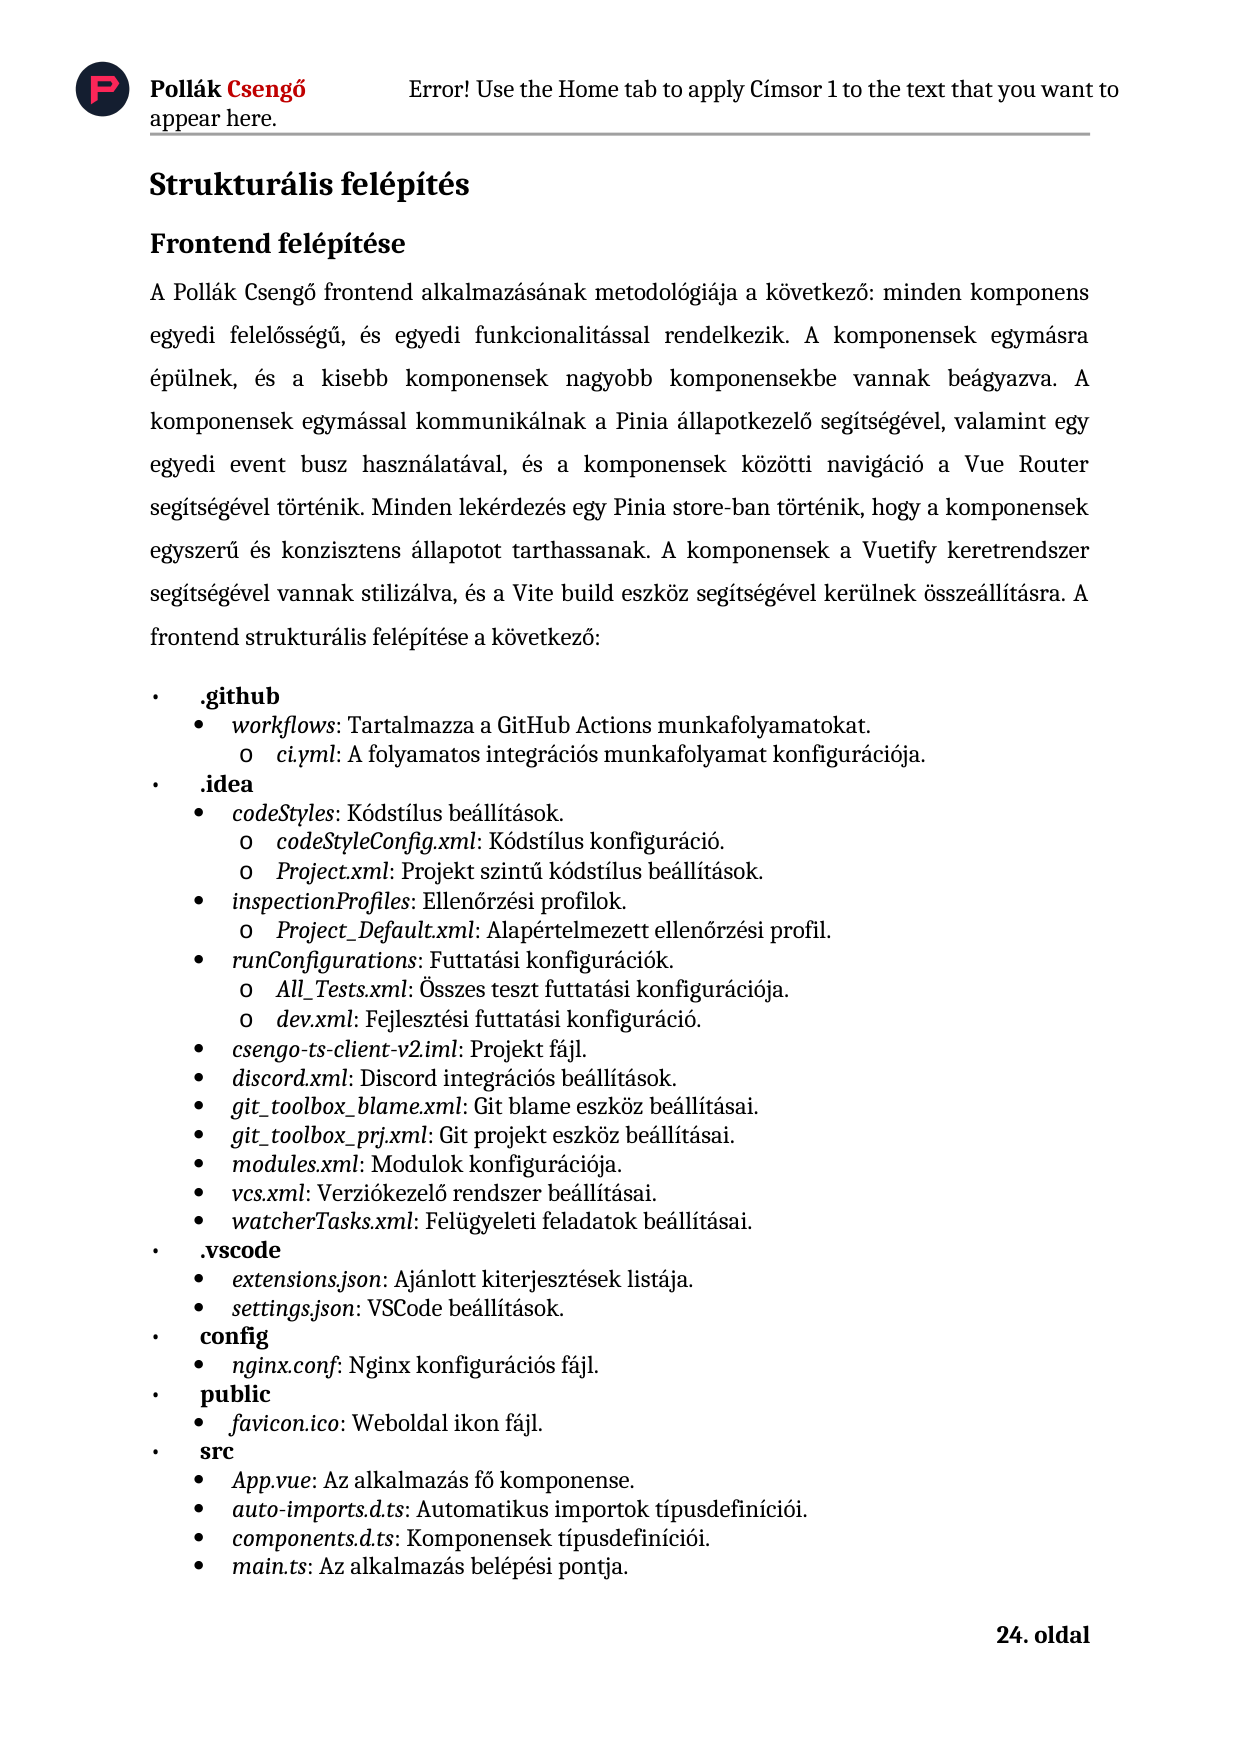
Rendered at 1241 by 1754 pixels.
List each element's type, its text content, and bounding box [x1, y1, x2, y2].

list favicon.ico: Weboldal ikon fájl. [194, 1408, 1090, 1437]
list dev.xml: Fejlesztési futtatási konfiguráció. [239, 1005, 1090, 1035]
list main.ts: Az alkalmazás belépési pontja. [194, 1552, 1090, 1581]
list public [150, 1380, 1090, 1408]
list All_Tests.xml: Összes teszt futtatási konfigurációja. [239, 975, 1090, 1005]
list codeStyles: Kódstílus beállítások. [194, 798, 1090, 827]
text A Pollák Csengő frontend alkalmazásának metodológiája a következő: minden komponens egyedi felelősségű, és egyedi funkcionalitással rendelkezik. A komponensek egymásra épülnek, és a kisebb komponensek nagyobb komponensekbe vannak beágyazva. A komponensek egymással kommunikálnak a Pinia állapotkezelő segítségével, valamint egy egyedi event busz használatával, és a komponensek közötti navigáció a Vue Router segítségével történik. Minden lekérdezés egy Pinia store-ban történik, hogy a komponensek egyszerű és konzisztens állapotot tarthassanak. A komponensek a Vuetify keretrendszer segítségével vannak stilizálva, és a Vite build eszköz segítségével kerülnek összeállításra. A frontend strukturális felépítése a következő: [150, 277, 1090, 651]
picture [71, 57, 132, 118]
list git_toolbox_blame.xml: Git blame eszköz beállításai. [194, 1092, 1090, 1121]
list .github [150, 682, 1090, 711]
list runConfigurations: Futtatási konfigurációk. [194, 946, 1090, 975]
list config [150, 1322, 1090, 1351]
list discord.xml: Discord integrációs beállítások. [194, 1063, 1090, 1092]
list vcs.xml: Verziókezelő rendszer beállításai. [194, 1178, 1090, 1207]
list components.d.ts: Komponensek típusdefiníciói. [194, 1523, 1090, 1552]
list git_toolbox_prj.xml: Git projekt eszköz beállításai. [194, 1121, 1090, 1150]
list csengo-ts-client-v2.iml: Projekt fájl. [194, 1035, 1090, 1063]
subtitle Frontend felépítése [150, 227, 1090, 261]
list ci.yml: A folyamatos integrációs munkafolyamat konfigurációja. [239, 740, 1090, 770]
list nginx.conf: Nginx konfigurációs fájl. [194, 1351, 1090, 1380]
list extensions.json: Ajánlott kiterjesztések listája. [194, 1265, 1090, 1293]
list inspectionProfiles: Ellenőrzési profilok. [194, 887, 1090, 916]
list .idea [150, 770, 1090, 798]
list workflows: Tartalmazza a GitHub Actions munkafolyamatokat. [194, 711, 1090, 740]
subtitle Strukturális felépítés [150, 165, 1090, 204]
list Project_Default.xml: Alapértelmezett ellenőrzési profil. [239, 916, 1090, 946]
list App.vue: Az alkalmazás fő komponense. [194, 1466, 1090, 1495]
list src [150, 1437, 1090, 1466]
list watcherTasks.xml: Felügyeleti feladatok beállításai. [194, 1207, 1090, 1236]
list settings.json: VSCode beállítások. [194, 1293, 1090, 1322]
list codeStyleConfig.xml: Kódstílus konfiguráció. [239, 827, 1090, 857]
list modules.xml: Modulok konfigurációja. [194, 1150, 1090, 1178]
list auto-imports.d.ts: Automatikus importok típusdefiníciói. [194, 1495, 1090, 1523]
list .vscode [150, 1236, 1090, 1265]
list Project.xml: Projekt szintű kódstílus beállítások. [239, 857, 1090, 887]
